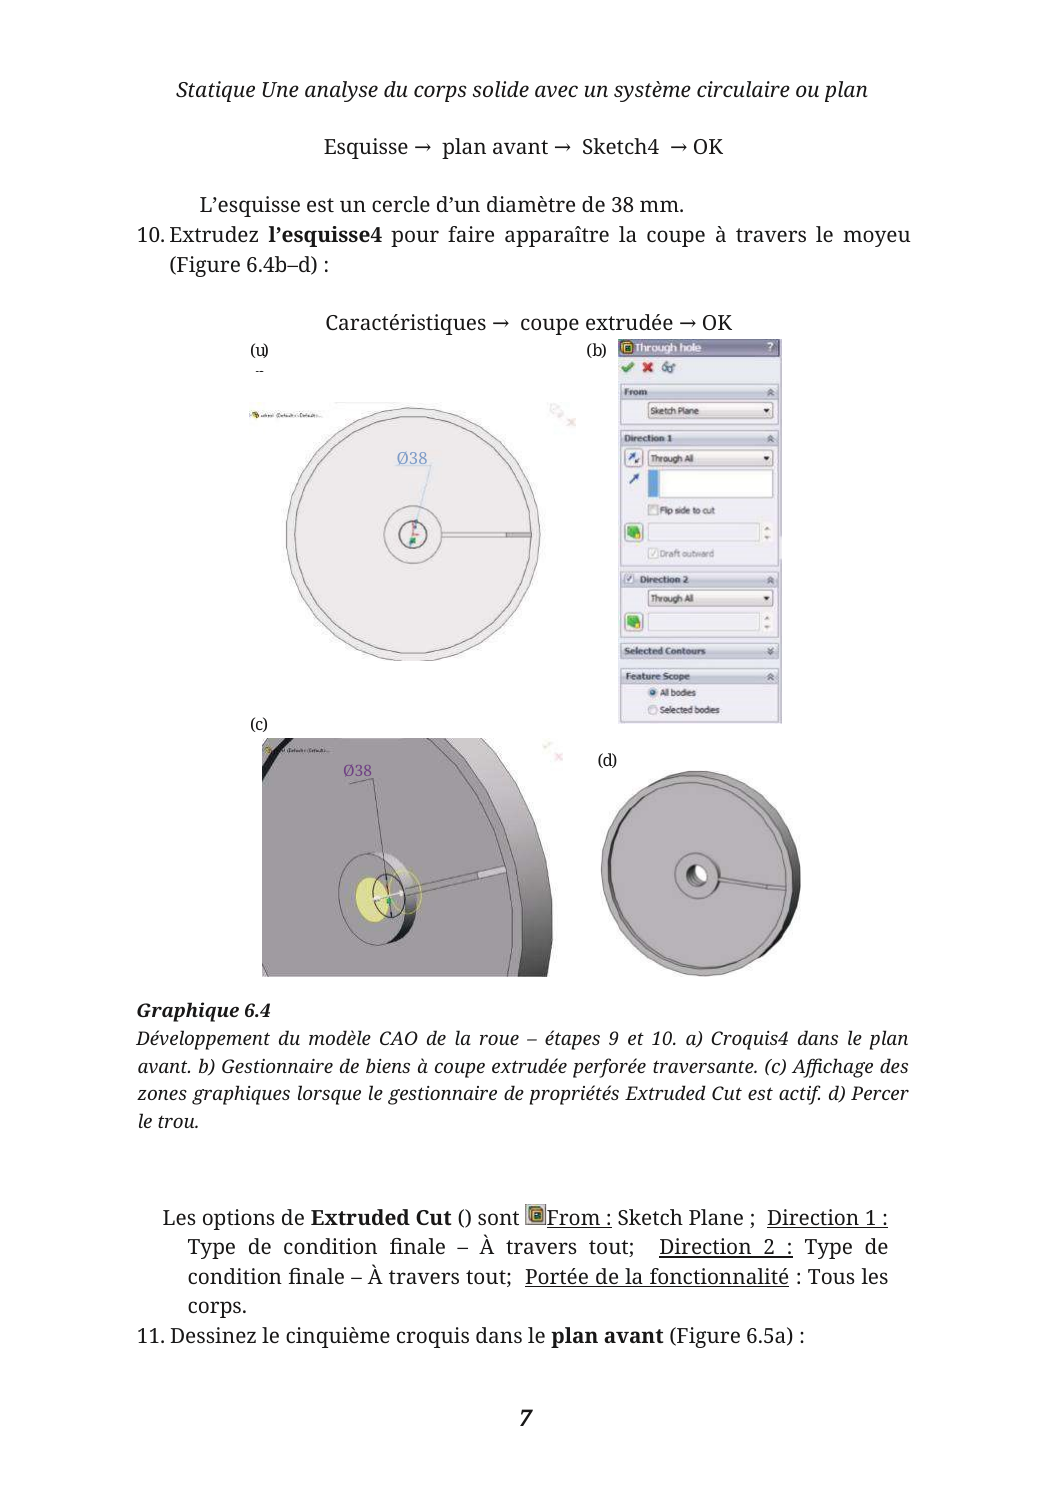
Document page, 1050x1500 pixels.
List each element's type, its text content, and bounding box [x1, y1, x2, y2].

list Extrudez l’esquisse4 pour faire apparaître la coupe à travers le moyeu (Figure 6.4b–d) : [137, 221, 912, 278]
picture [249, 402, 576, 661]
picture [262, 738, 563, 977]
text Caractéristiques → coupe extrudée → OK [136, 308, 913, 336]
picture [525, 1204, 547, 1225]
picture [600, 770, 801, 977]
text Esquisse → plan avant → Sketch4 → OK [136, 132, 913, 161]
subtitle Graphique 6.4 [136, 998, 913, 1023]
list Dessinez le cinquième croquis dans le plan avant (Figure 6.5a) : [137, 1322, 912, 1350]
picture [618, 339, 782, 724]
text Développement du modèle CAO de la roue – étapes 9 et 10. a) Croquis4 dans le plan avant. b) Gestionnaire de biens à coupe extrudée perforée traversante. (c) Affichage des zones graphiques lorsque le gestionnaire de propriétés Extruded Cut est actif. d) Percer le trou. [136, 1026, 911, 1133]
text L’esquisse est un cercle d’un diamètre de 38 mm. [137, 190, 913, 218]
